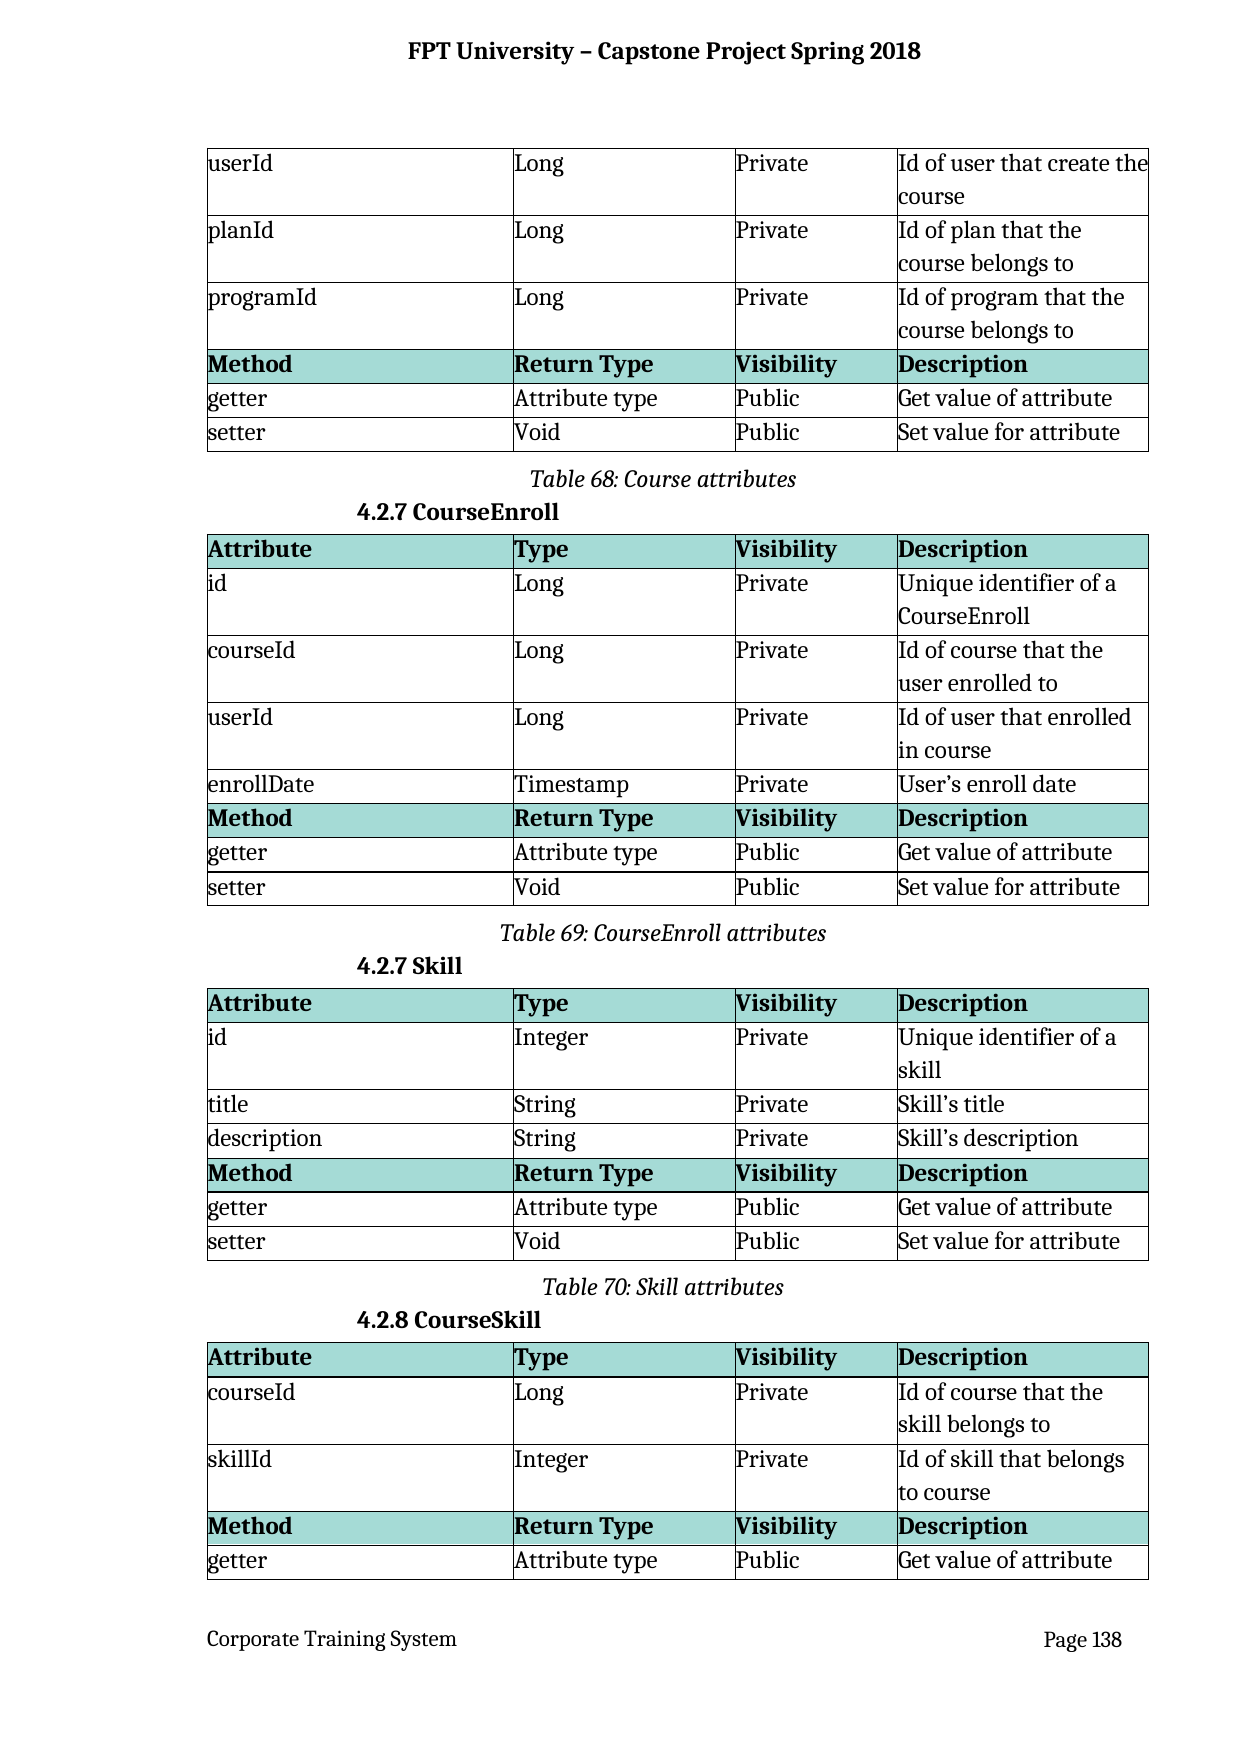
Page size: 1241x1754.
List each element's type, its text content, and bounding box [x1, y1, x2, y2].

table_cell Private [736, 1124, 897, 1157]
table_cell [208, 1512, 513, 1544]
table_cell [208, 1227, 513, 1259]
table_cell Long [514, 216, 735, 282]
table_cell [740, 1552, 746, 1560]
table_cell Set value for attribute [898, 418, 1148, 451]
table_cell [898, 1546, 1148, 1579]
table_cell Void [514, 873, 735, 905]
table_cell Private [736, 636, 897, 702]
table_cell id [208, 1023, 513, 1089]
table_cell Return Type [514, 350, 735, 383]
table_cell Id of course that the user enrolled to [898, 636, 1148, 702]
table_cell String [514, 1124, 735, 1157]
table_cell Long [514, 569, 735, 635]
table_cell Method [208, 804, 513, 837]
table_cell getter [208, 384, 513, 417]
table_cell Method [208, 350, 513, 383]
table_cell Return Type [514, 804, 735, 837]
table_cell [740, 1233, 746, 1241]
table_cell setter [208, 418, 513, 451]
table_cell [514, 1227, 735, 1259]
table_cell Long [514, 703, 735, 769]
table_header Visibility [736, 535, 897, 568]
table_cell userId [208, 149, 513, 215]
table_cell User’s enroll date [898, 770, 1148, 803]
table_cell enrollDate [208, 770, 513, 803]
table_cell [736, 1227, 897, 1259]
table_header Visibility [736, 989, 897, 1022]
table_cell Private [736, 216, 897, 282]
table_cell Get value of attribute [898, 838, 1148, 871]
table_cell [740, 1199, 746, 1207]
table_cell Skill’s title [898, 1090, 1148, 1123]
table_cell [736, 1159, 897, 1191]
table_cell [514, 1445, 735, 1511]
table_cell Integer [514, 1023, 735, 1089]
table_cell Public [736, 873, 897, 905]
table_cell Private [736, 1090, 897, 1123]
table_cell Id of user that enrolled in course [898, 703, 1148, 769]
table_header Attribute [208, 989, 513, 1022]
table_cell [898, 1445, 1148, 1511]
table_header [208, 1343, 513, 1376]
table_cell Timestamp [514, 770, 735, 803]
table_cell title [208, 1090, 513, 1123]
table_cell Description [898, 804, 1148, 837]
table_cell Public [736, 384, 897, 417]
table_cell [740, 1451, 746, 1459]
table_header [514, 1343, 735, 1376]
table_cell Method [208, 1159, 513, 1191]
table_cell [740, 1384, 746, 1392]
table_cell description [208, 1124, 513, 1157]
table_cell setter [208, 873, 513, 905]
table_cell Get value of attribute [898, 384, 1148, 417]
table_cell Id of plan that the course belongs to [898, 216, 1148, 282]
table_cell programId [208, 283, 513, 349]
table_cell Void [514, 418, 735, 451]
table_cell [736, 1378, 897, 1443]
subtitle 4.2.7 Skill [357, 952, 1124, 981]
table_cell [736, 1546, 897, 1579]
table_cell String [514, 1090, 735, 1123]
table_cell getter [208, 838, 513, 871]
table_cell Return Type [514, 1159, 735, 1191]
table_cell planId [208, 216, 513, 282]
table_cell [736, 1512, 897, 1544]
table_cell Unique identifier of a skill [898, 1023, 1148, 1089]
table_cell Private [736, 283, 897, 349]
table_cell userId [208, 703, 513, 769]
table_cell Unique identifier of a CourseEnroll [898, 569, 1148, 635]
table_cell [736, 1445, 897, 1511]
table_header Type [514, 535, 735, 568]
table_cell courseId [208, 636, 513, 702]
table_cell Public [736, 418, 897, 451]
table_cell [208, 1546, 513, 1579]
table_cell Visibility [736, 804, 897, 837]
table_cell Private [736, 149, 897, 215]
table_cell Id of user that create the course [898, 149, 1148, 215]
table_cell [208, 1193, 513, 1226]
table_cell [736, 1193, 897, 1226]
table_cell Attribute type [514, 384, 735, 417]
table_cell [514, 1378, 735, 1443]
table_cell Long [514, 149, 735, 215]
table_cell Skill’s description [898, 1124, 1148, 1157]
table_header Attribute [208, 535, 513, 568]
table_cell Visibility [736, 350, 897, 383]
table_header Type [514, 989, 735, 1022]
table_header Description [898, 535, 1148, 568]
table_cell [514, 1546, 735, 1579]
table_cell Private [736, 569, 897, 635]
subtitle 4.2.7 CourseEnroll [357, 498, 1124, 526]
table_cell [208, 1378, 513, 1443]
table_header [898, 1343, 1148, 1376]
table_cell Id of program that the course belongs to [898, 283, 1148, 349]
table_cell Public [736, 838, 897, 871]
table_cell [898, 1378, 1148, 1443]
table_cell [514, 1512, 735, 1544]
table_cell Private [736, 703, 897, 769]
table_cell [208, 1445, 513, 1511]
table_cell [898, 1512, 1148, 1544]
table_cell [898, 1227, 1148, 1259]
subtitle 4.2.8 CourseSkill [357, 1306, 1124, 1335]
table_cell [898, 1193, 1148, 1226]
table_cell Long [514, 283, 735, 349]
table_cell Private [736, 1023, 897, 1089]
table_header Description [898, 989, 1148, 1022]
table_cell Attribute type [514, 838, 735, 871]
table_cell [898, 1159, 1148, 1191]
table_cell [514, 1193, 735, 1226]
table_cell Description [898, 350, 1148, 383]
table_cell id [208, 569, 513, 635]
table_cell Private [736, 770, 897, 803]
table_cell Long [514, 636, 735, 702]
table_cell Set value for attribute [898, 873, 1148, 905]
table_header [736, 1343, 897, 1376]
